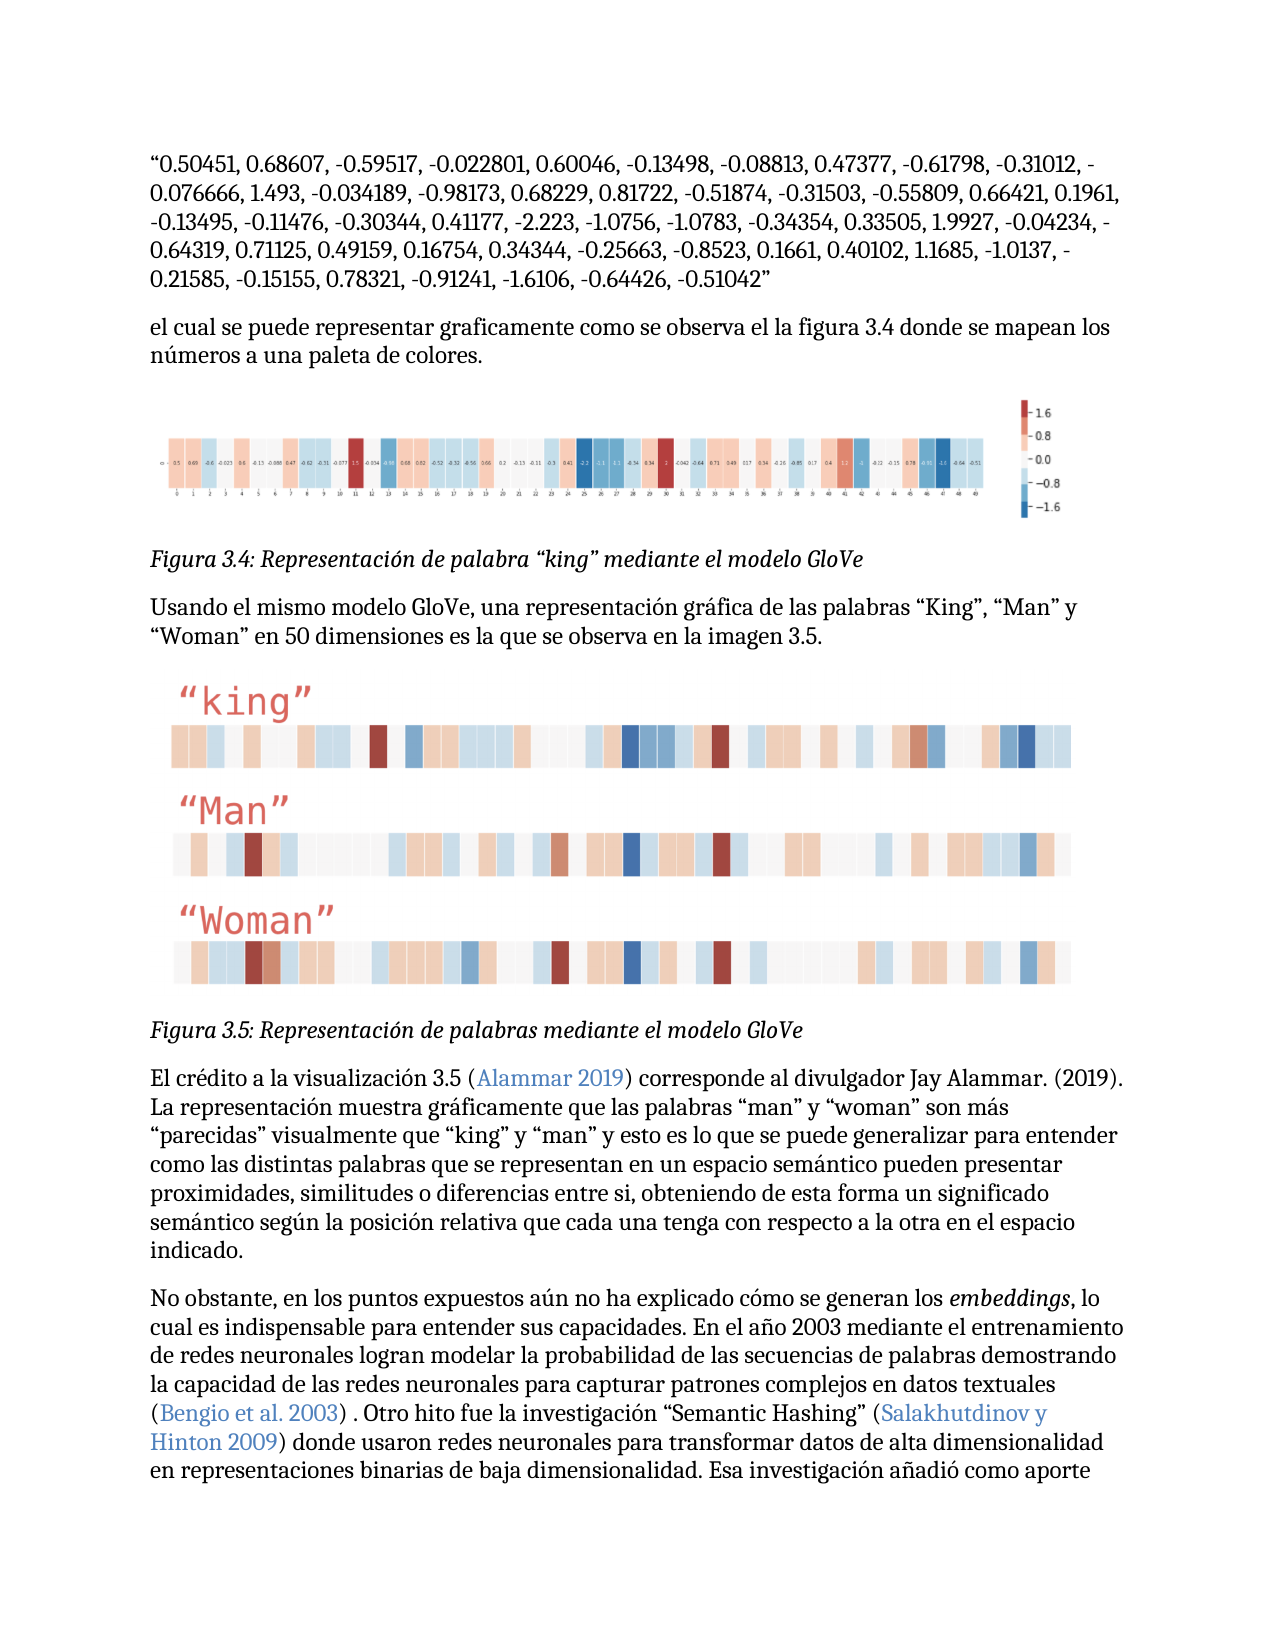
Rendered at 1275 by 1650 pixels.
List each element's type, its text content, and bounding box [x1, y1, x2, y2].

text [150, 1284, 1125, 1485]
text “0.50451, 0.68607, -0.59517, -0.022801, 0.60046, -0.13498, -0.08813, 0.47377, -0.61798, -0.31012, -0.076666, 1.493, -0.034189, -0.98173, 0.68229, 0.81722, -0.51874, -0.31503, -0.55809, 0.66421, 0.1961, -0.13495, -0.11476, -0.30344, 0.41177, -2.223, -1.0756, -1.0783, -0.34354, 0.33505, 1.9927, -0.04234, -0.64319, 0.71125, 0.49159, 0.16754, 0.34344, -0.25663, -0.8523, 0.1661, 0.40102, 1.1685, -1.0137, -0.21585, -0.15155, 0.78321, -0.91241, -1.6106, -0.64426, -0.51042” [150, 150, 1125, 294]
text Usando el mismo modelo GloVe, una representación gráfica de las palabras “King”, “Man” y “Woman” en 50 dimensiones es la que se observa en la imagen 3.5. [150, 593, 1125, 650]
text Figura 3.5: Representación de palabras mediante el modelo GloVe [150, 1016, 1125, 1045]
text El crédito a la visualización 3.5 (Alammar 2019) corresponde al divulgador Jay Alammar. (2019). La representación muestra gráficamente que las palabras “man” y “woman” son más “parecidas” visualmente que “king” y “man” y esto es lo que se puede generalizar para entender como las distintas palabras que se representan en un espacio semántico pueden presentar proximidades, similitudes o diferencias entre si, obteniendo de esta forma un significado semántico según la posición relativa que cada una tenga con respecto a la otra en el espacio indicado. [150, 1064, 1125, 1265]
picture [150, 669, 1077, 996]
picture [150, 388, 1077, 525]
text el cual se puede representar graficamente como se observa el la figura 3.4 donde se mapean los números a una paleta de colores. [150, 312, 1125, 370]
text Figura 3.4: Representación de palabra “king” mediante el modelo GloVe [150, 545, 1125, 574]
